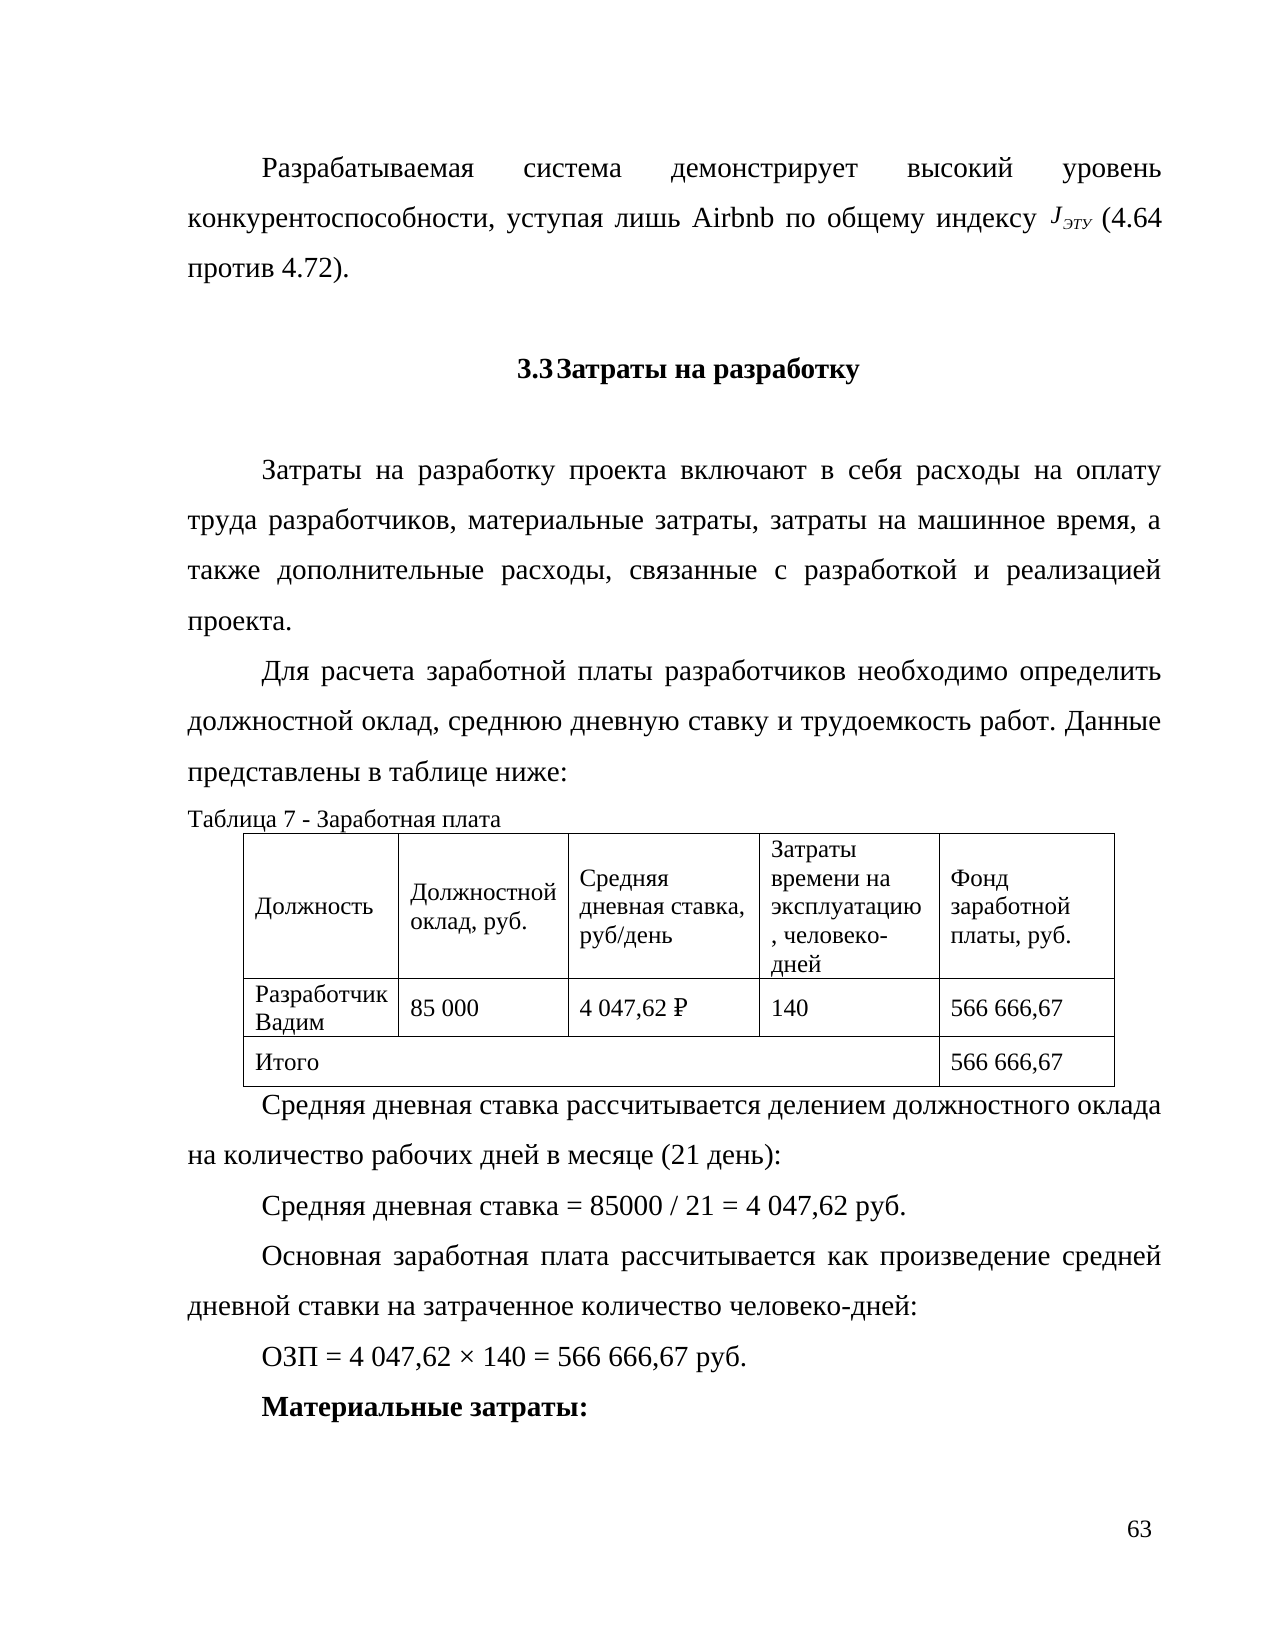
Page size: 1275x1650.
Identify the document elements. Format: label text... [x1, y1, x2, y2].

table_header Средняя дневная ставка, руб/день [569, 834, 759, 978]
table_header Должность [244, 834, 398, 978]
table_cell 566 666,67 [940, 1037, 1114, 1086]
text Основная заработная плата рассчитывается как произведение средней дневной ставки на затраченное количество человеко-дней: [187, 1238, 1162, 1322]
text Материальные затраты: [187, 1389, 1162, 1423]
subtitle Затраты на разработку [225, 351, 1152, 385]
table_cell 566 666,67 [940, 979, 1114, 1036]
text Средняя дневная ставка = 85000 / 21 = 4 047,62 руб. [187, 1188, 1162, 1221]
text Для расчета заработной платы разработчиков необходимо определить должностной оклад, среднюю дневную ставку и трудоемкость работ. Данные представлены в таблице ниже: [187, 653, 1162, 787]
table_header Должностной оклад, руб. [399, 834, 568, 978]
table_cell Разработчик Вадим [244, 979, 398, 1036]
table_cell 140 [760, 979, 939, 1036]
text Средняя дневная ставка рассчитывается делением должностного оклада на количество рабочих дней в месяце (21 день): [187, 1087, 1162, 1171]
table_cell 4 047,62 ₽ [569, 979, 759, 1036]
text Таблица 7 - Заработная плата [187, 804, 1152, 833]
table_header Фонд заработной платы, руб. [940, 834, 1114, 978]
table_cell 85 000 [399, 979, 568, 1036]
text Затраты на разработку проекта включают в себя расходы на оплату труда разработчиков, материальные затраты, затраты на машинное время, а также дополнительные расходы, связанные с разработкой и реализацией проекта. [187, 452, 1162, 636]
text Разрабатываемая система демонстрирует высокий уровень конкурентоспособности, уступая лишь Airbnb по общему индексу ​ (4.64 против 4.72). [187, 150, 1162, 284]
table_cell Итого [244, 1037, 939, 1086]
table_header Затраты времени на эксплуатацию, человеко-дней [760, 834, 939, 978]
text ОЗП = 4 047,62 × 140 = 566 666,67 руб. [187, 1339, 1162, 1372]
